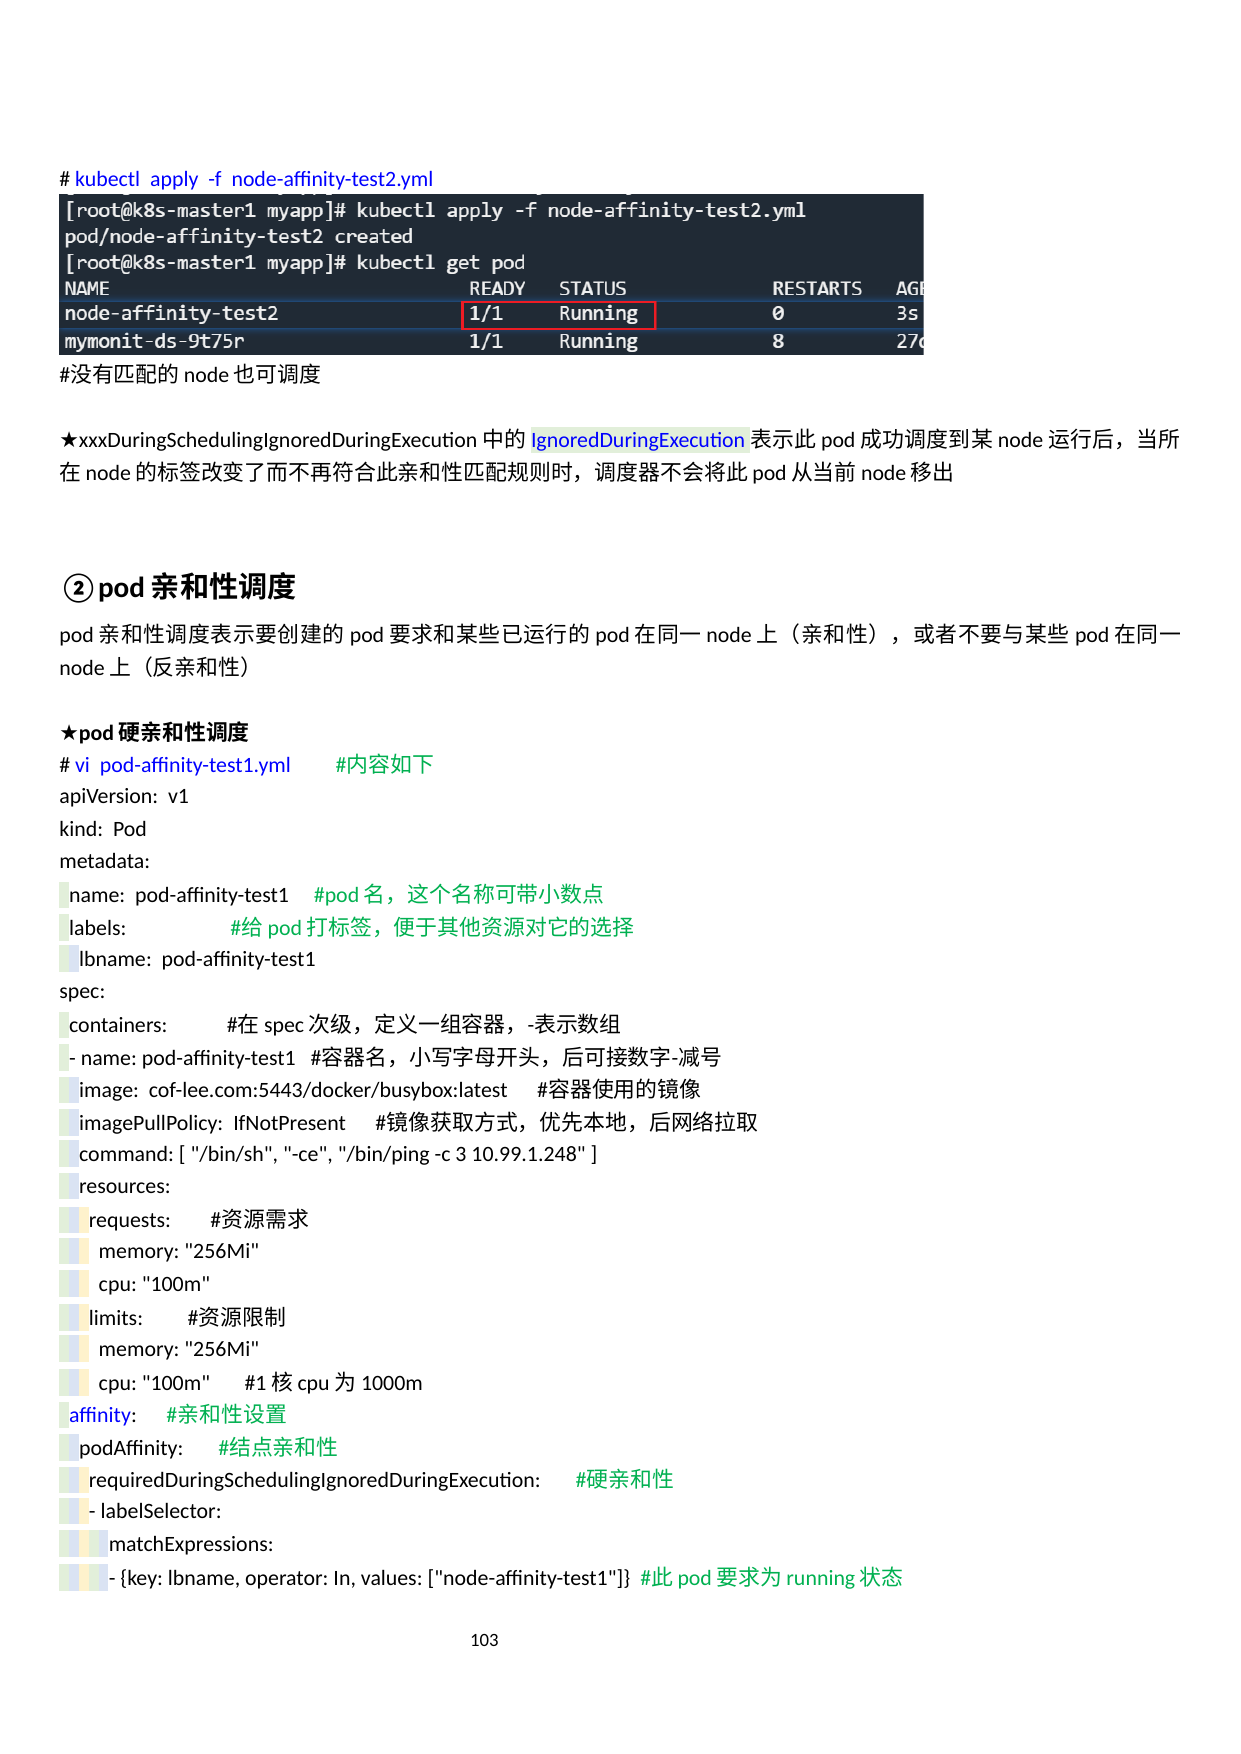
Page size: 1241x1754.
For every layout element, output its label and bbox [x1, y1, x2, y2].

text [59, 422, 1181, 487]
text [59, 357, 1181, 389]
picture [59, 194, 924, 355]
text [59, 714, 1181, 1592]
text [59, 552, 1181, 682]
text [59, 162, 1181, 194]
